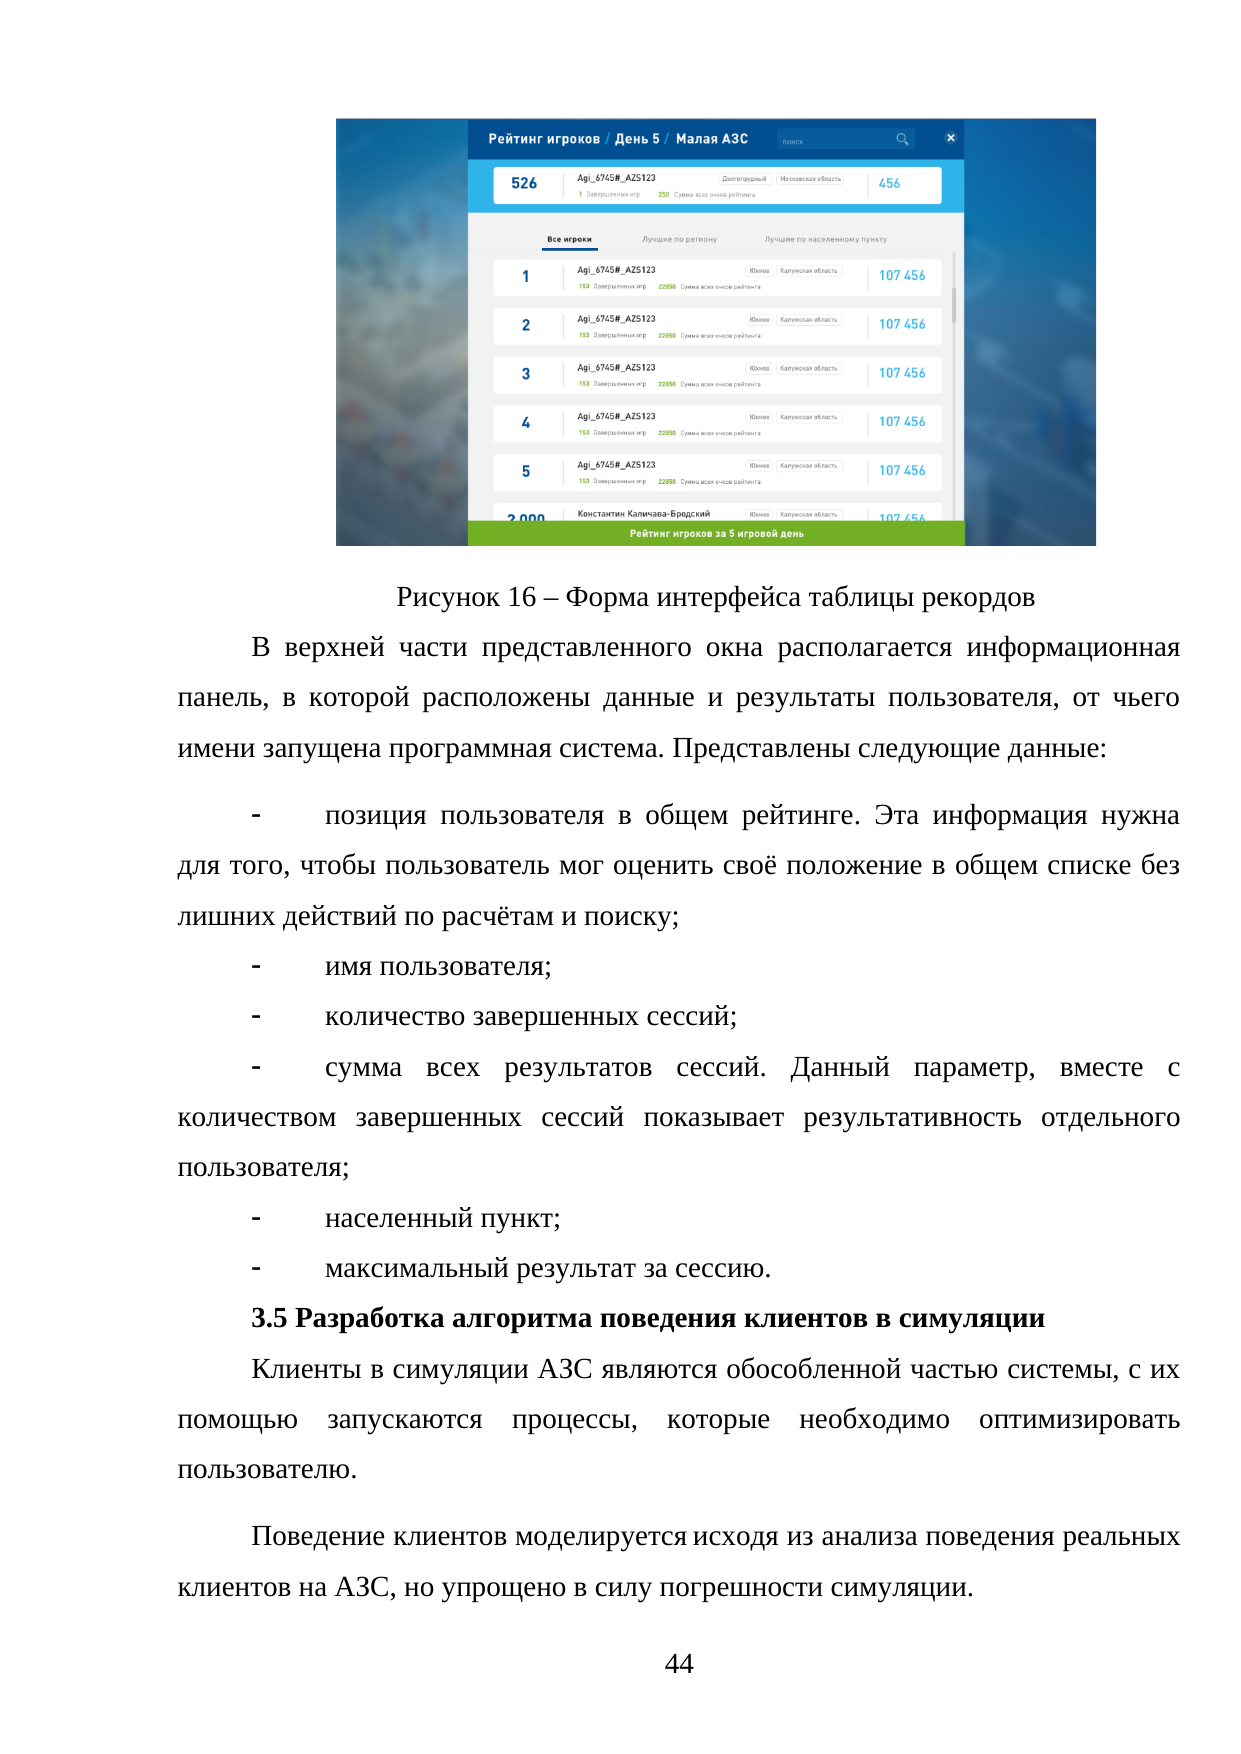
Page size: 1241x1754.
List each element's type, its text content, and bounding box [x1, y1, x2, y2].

text В верхней части представленного окна располагается информационная панель, в которой расположены данные и результаты пользователя, от чьего имени запущена программная система. Представлены следующие данные: [177, 629, 1181, 763]
text максимальный результат за сессию. [177, 1250, 1181, 1284]
text количество завершенных сессий; [177, 998, 1181, 1032]
text Поведение клиентов моделируется исходя из анализа поведения реальных клиентов на АЗС, но упрощено в силу погрешности симуляции. [177, 1518, 1181, 1602]
text Клиенты в симуляции АЗС являются обособленной частью системы, с их помощью запускаются процессы, которые необходимо оптимизировать пользователю. [177, 1351, 1181, 1485]
picture [336, 118, 1097, 546]
text Разработка алгоритма поведения клиентов в симуляции [177, 1301, 1181, 1334]
text позиция пользователя в общем рейтинге. Эта информация нужна для того, чтобы пользователь мог оценить своё положение в общем списке без лишних действий по расчётам и поиску; [177, 797, 1181, 931]
text имя пользователя; [177, 948, 1181, 982]
text сумма всех результатов сессий. Данный параметр, вместе с количеством завершенных сессий показывает результативность отдельного пользователя; [177, 1049, 1181, 1183]
text Рисунок 16 – Форма интерфейса таблицы рекордов [177, 579, 1181, 612]
text населенный пункт; [177, 1200, 1181, 1233]
